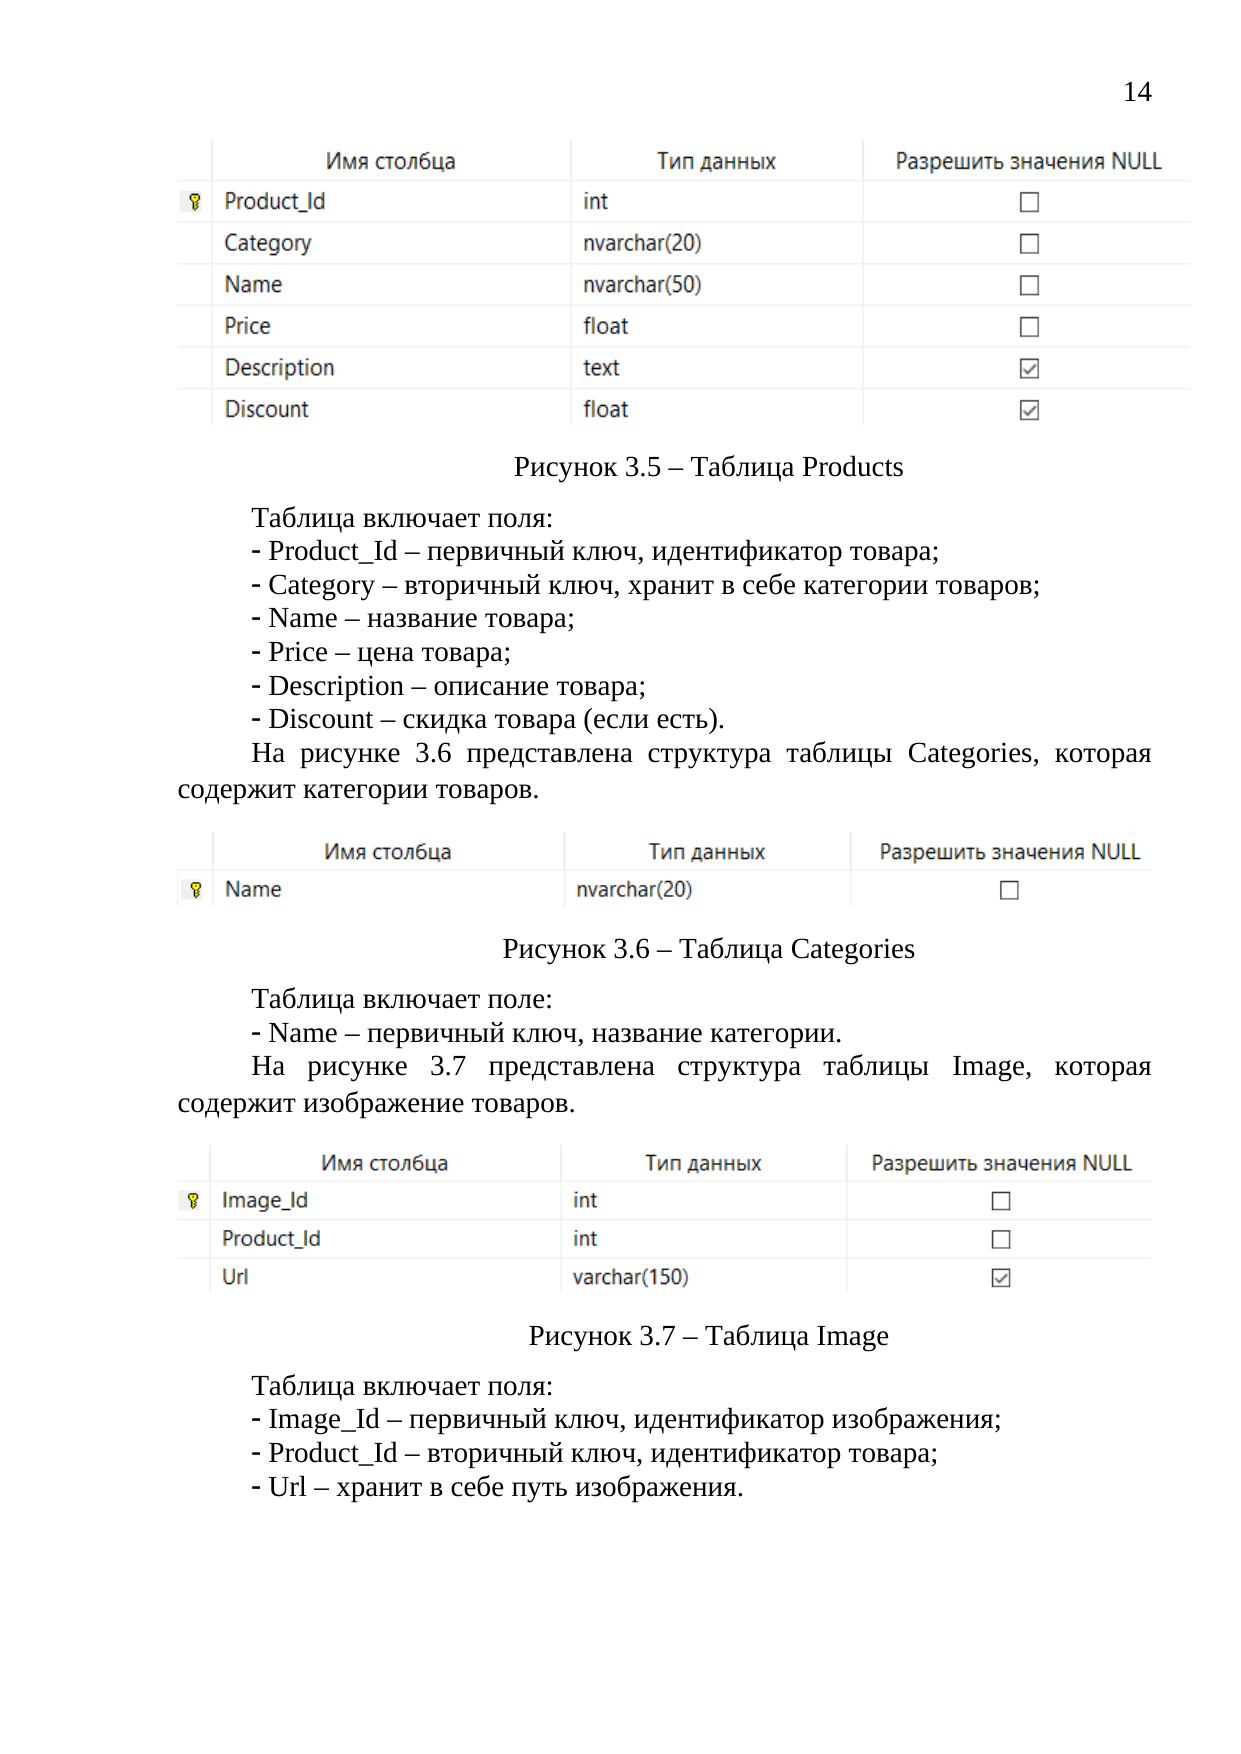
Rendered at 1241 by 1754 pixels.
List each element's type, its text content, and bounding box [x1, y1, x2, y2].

list Image_Id – первичный ключ, идентификатор изображения; [177, 1402, 1152, 1435]
list Product_Id – первичный ключ, идентификатор товара; [177, 533, 1152, 567]
picture [177, 140, 1191, 425]
list Product_Id – вторичный ключ, идентификатор товара; [177, 1435, 1152, 1469]
list Price – цена товара; [177, 634, 1152, 668]
list Name – первичный ключ, название категории. [177, 1015, 1152, 1048]
list Discount – скидка товара (если есть). [177, 702, 1152, 735]
text Рисунок 3.5 – Таблица Products [177, 449, 1152, 483]
picture [177, 1145, 1152, 1293]
text Рисунок 3.7 – Таблица Image [177, 1318, 1152, 1351]
text Рисунок 3.6 – Таблица Categories [177, 931, 1152, 965]
list Name – название товара; [177, 601, 1152, 634]
list Url – хранит в себе путь изображения. [177, 1469, 1152, 1503]
text Таблица включает поле: [177, 981, 1152, 1015]
text На рисунке 3.6 представлена структура таблицы Categories, которая содержит категории товаров. [177, 735, 1152, 805]
list Category – вторичный ключ, хранит в себе категории товаров; [177, 567, 1152, 601]
text Таблица включает поля: [177, 1368, 1152, 1402]
list Description – описание товара; [177, 668, 1152, 702]
picture [177, 832, 1152, 907]
text Таблица включает поля: [177, 500, 1152, 533]
text На рисунке 3.7 представлена структура таблицы Image, которая содержит изображение товаров. [177, 1048, 1152, 1118]
